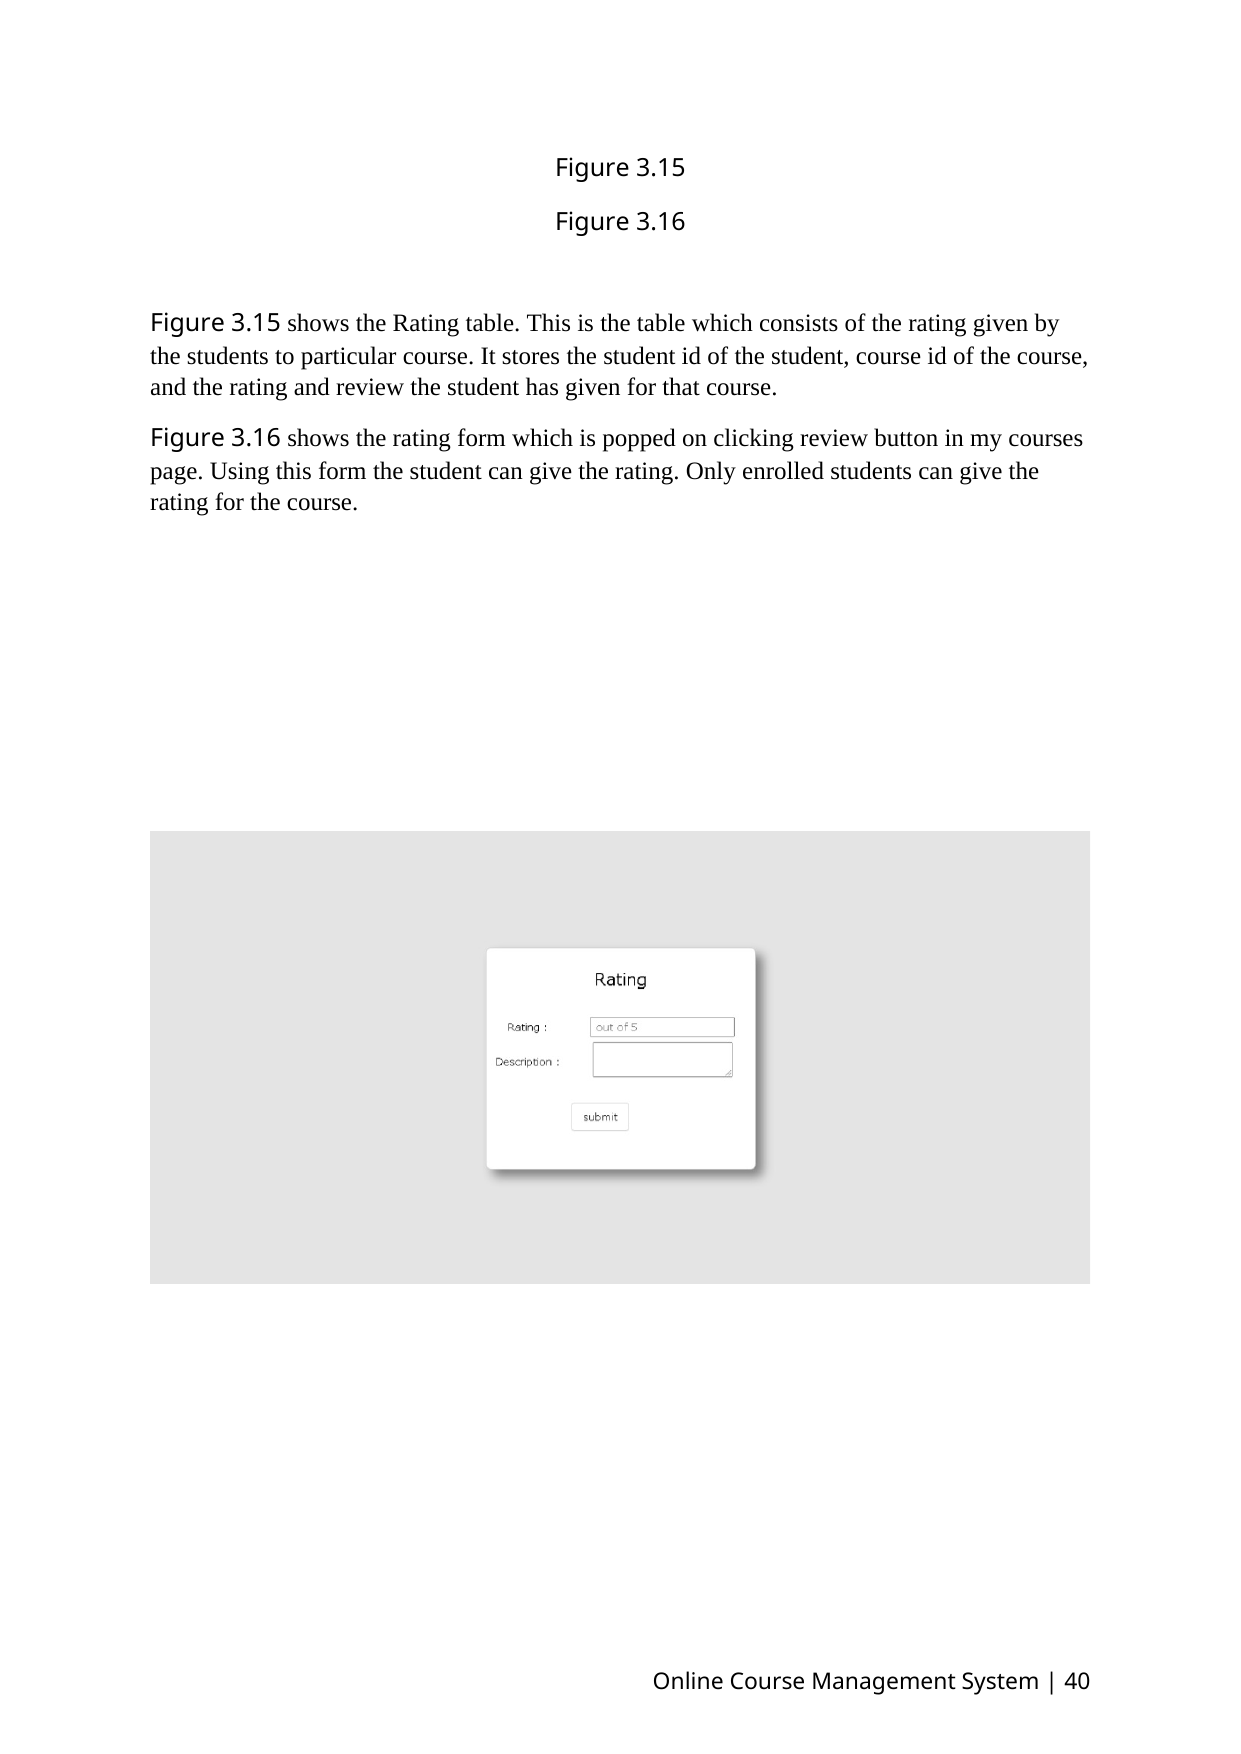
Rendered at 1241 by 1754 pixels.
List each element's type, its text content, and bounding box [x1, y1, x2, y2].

text Figure 3.16 [150, 203, 1090, 237]
picture [150, 831, 1091, 1284]
text Figure 3.16 shows the rating form which is popped on clicking review button in my courses page. Using this form the student can give the rating. Only enrolled students can give the rating for the course. [150, 420, 1090, 516]
text Figure 3.15 [150, 150, 1090, 184]
text Figure 3.15 shows the Rating table. This is the table which consists of the rating given by the students to particular course. It stores the student id of the student, course id of the course, and the rating and review the student has given for that course. [150, 304, 1090, 401]
